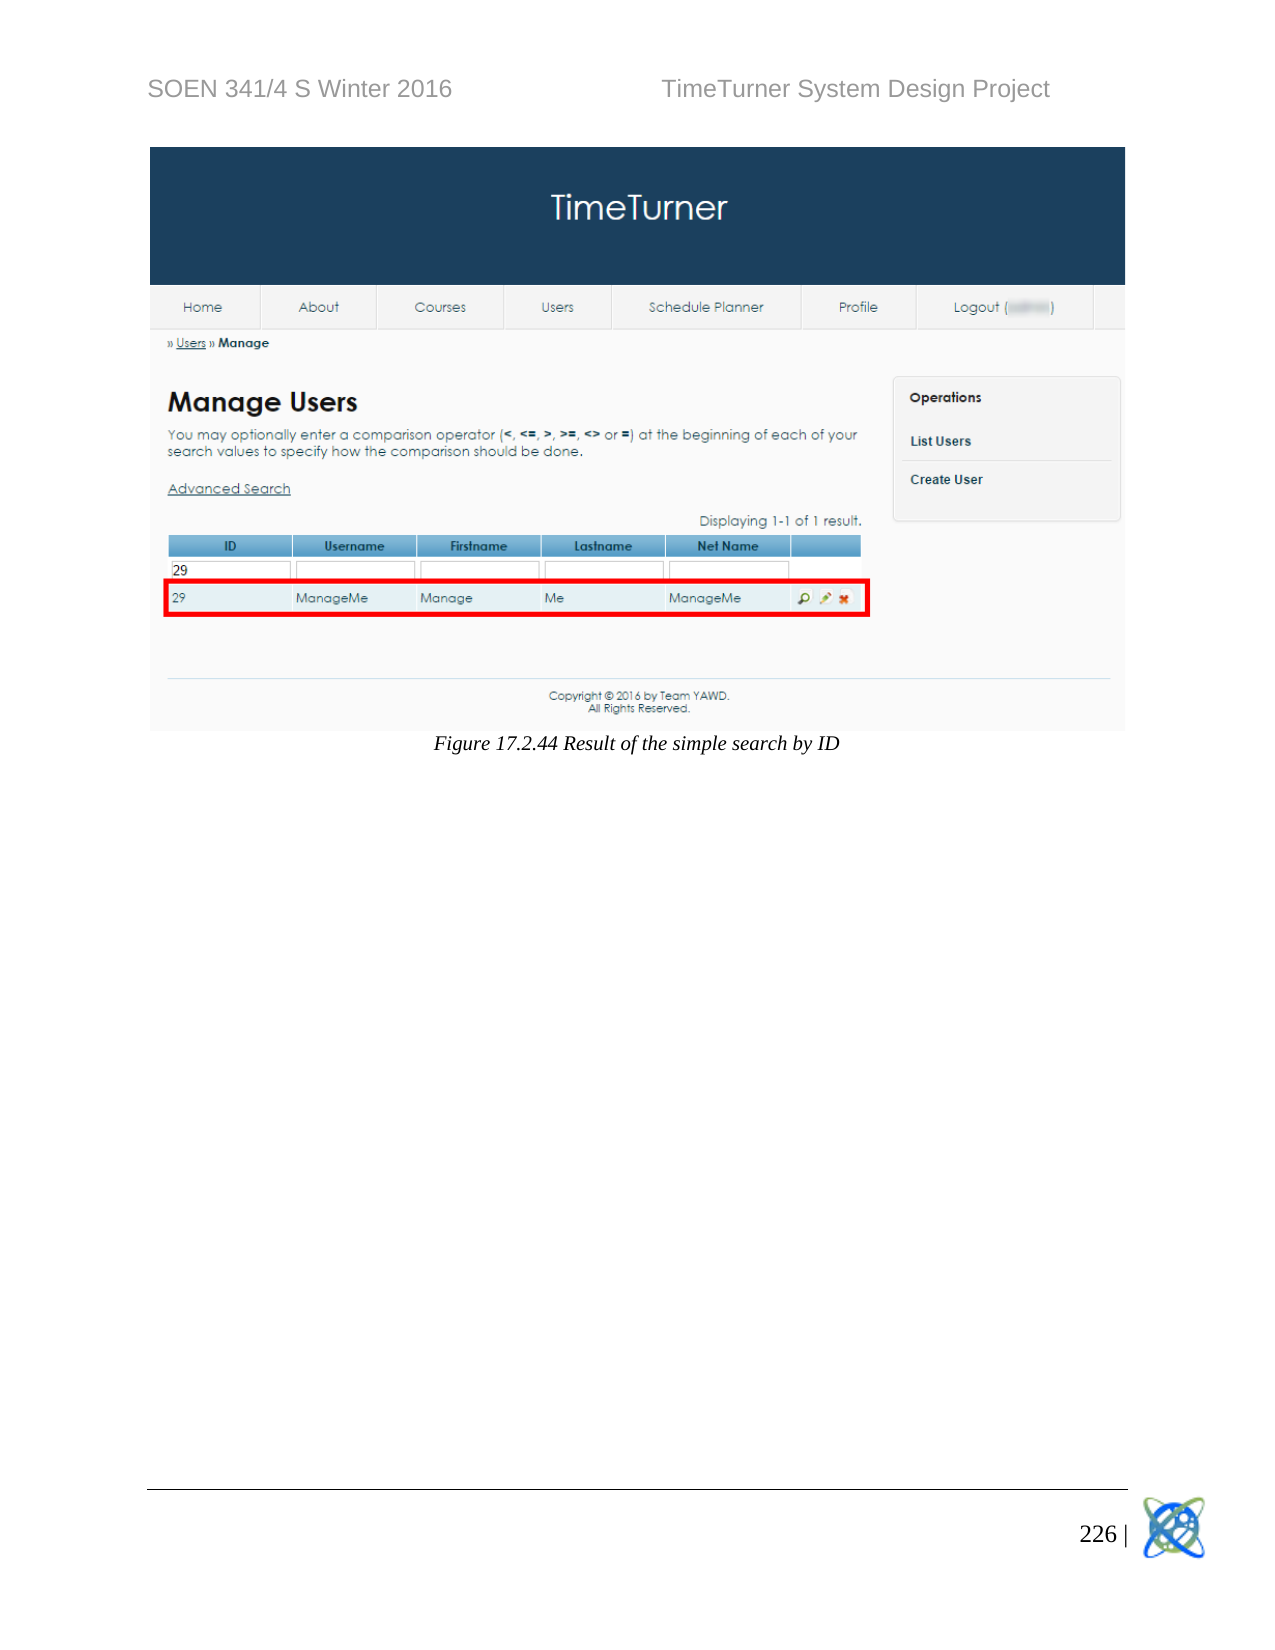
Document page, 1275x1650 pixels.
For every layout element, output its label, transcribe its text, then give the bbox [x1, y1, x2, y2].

picture [150, 147, 1125, 731]
text Figure 17.2.44 Result of the simple search by ID [147, 731, 1128, 755]
picture [1123, 1490, 1224, 1566]
